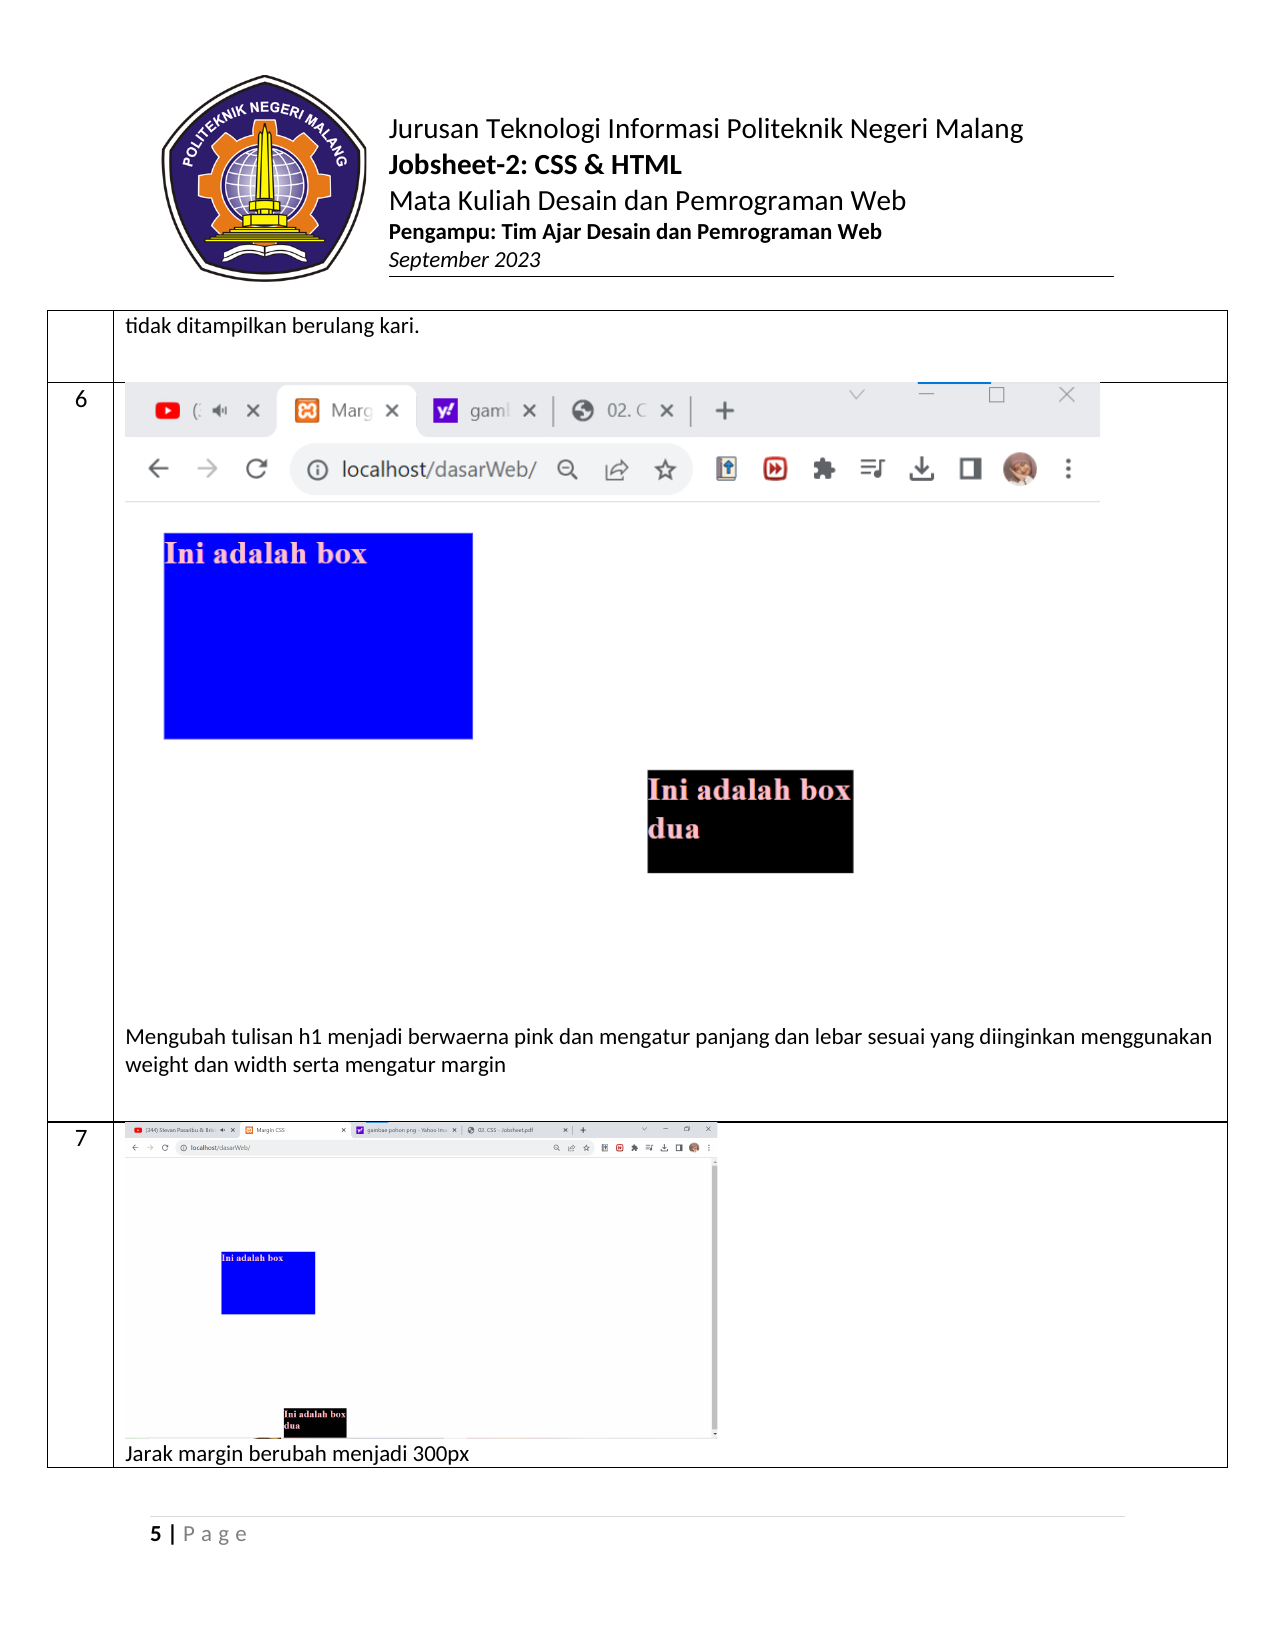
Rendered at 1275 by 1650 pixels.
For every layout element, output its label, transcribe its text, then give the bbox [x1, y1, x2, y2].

table_cell Mengubah tulisan h1 menjadi berwaerna pink dan mengatur panjang dan lebar sesuai yang diinginkan menggunakan weight dan width serta mengatur margin [114, 383, 1227, 1121]
table_cell Jarak margin berubah menjadi 300px [114, 1123, 1227, 1467]
table_cell 5 [48, 311, 113, 382]
picture [161, 75, 367, 282]
picture [125, 1122, 718, 1439]
picture [125, 382, 1100, 1023]
table_cell 6 [48, 383, 113, 1121]
table_cell 7 [48, 1123, 113, 1467]
